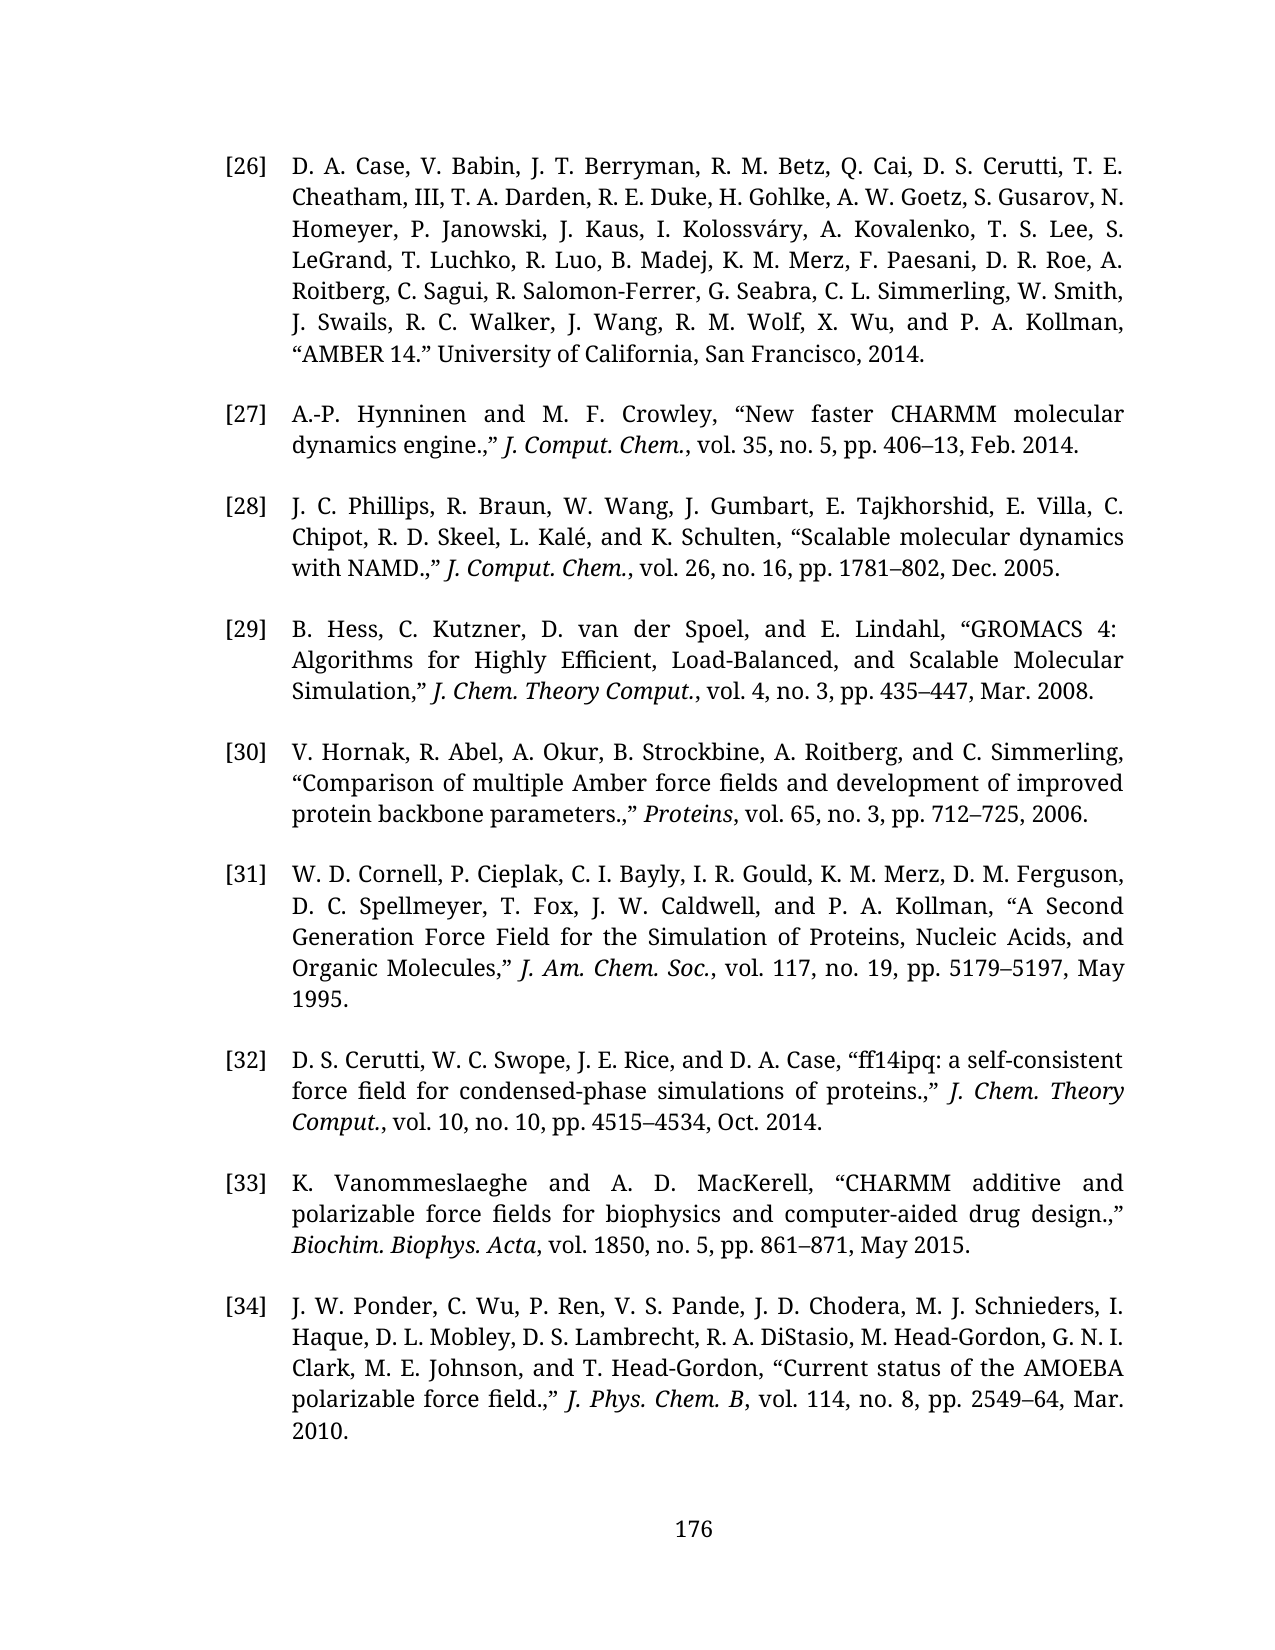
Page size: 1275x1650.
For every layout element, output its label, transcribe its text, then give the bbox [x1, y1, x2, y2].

text [33] K. Vanommeslaeghe and A. D. MacKerell, “CHARMM additive and polarizable force fields for biophysics and computer-aided drug design.,” Biochim. Biophys. Acta, vol. 1850, no. 5, pp. 861–871, May 2015. [225, 1167, 1125, 1260]
text [30] V. Hornak, R. Abel, A. Okur, B. Strockbine, A. Roitberg, and C. Simmerling, “Comparison of multiple Amber force fields and development of improved protein backbone parameters.,” Proteins, vol. 65, no. 3, pp. 712–725, 2006. [225, 735, 1125, 829]
text [28] J. C. Phillips, R. Braun, W. Wang, J. Gumbart, E. Tajkhorshid, E. Villa, C. Chipot, R. D. Skeel, L. Kalé, and K. Schulten, “Scalable molecular dynamics with NAMD.,” J. Comput. Chem., vol. 26, no. 16, pp. 1781–802, Dec. 2005. [225, 489, 1125, 583]
text [26] D. A. Case, V. Babin, J. T. Berryman, R. M. Betz, Q. Cai, D. S. Cerutti, T. E. Cheatham, III, T. A. Darden, R. E. Duke, H. Gohlke, A. W. Goetz, S. Gusarov, N. Homeyer, P. Janowski, J. Kaus, I. Kolossváry, A. Kovalenko, T. S. Lee, S. LeGrand, T. Luchko, R. Luo, B. Madej, K. M. Merz, F. Paesani, D. R. Roe, A. Roitberg, C. Sagui, R. Salomon-Ferrer, G. Seabra, C. L. Simmerling, W. Smith, J. Swails, R. C. Walker, J. Wang, R. M. Wolf, X. Wu, and P. A. Kollman, “AMBER 14.” University of California, San Francisco, 2014. [225, 150, 1125, 369]
text [31] W. D. Cornell, P. Cieplak, C. I. Bayly, I. R. Gould, K. M. Merz, D. M. Ferguson, D. C. Spellmeyer, T. Fox, J. W. Caldwell, and P. A. Kollman, “A Second Generation Force Field for the Simulation of Proteins, Nucleic Acids, and Organic Molecules,” J. Am. Chem. Soc., vol. 117, no. 19, pp. 5179–5197, May 1995. [225, 858, 1125, 1014]
text [27] A.-P. Hynninen and M. F. Crowley, “New faster CHARMM molecular dynamics engine.,” J. Comput. Chem., vol. 35, no. 5, pp. 406–13, Feb. 2014. [225, 398, 1125, 460]
text [34] J. W. Ponder, C. Wu, P. Ren, V. S. Pande, J. D. Chodera, M. J. Schnieders, I. Haque, D. L. Mobley, D. S. Lambrecht, R. A. DiStasio, M. Head-Gordon, G. N. I. Clark, M. E. Johnson, and T. Head-Gordon, “Current status of the AMOEBA polarizable force field.,” J. Phys. Chem. B, vol. 114, no. 8, pp. 2549–64, Mar. 2010. [225, 1289, 1125, 1446]
text [32] D. S. Cerutti, W. C. Swope, J. E. Rice, and D. A. Case, “ff14ipq: a self-consistent force field for condensed-phase simulations of proteins.,” J. Chem. Theory Comput., vol. 10, no. 10, pp. 4515–4534, Oct. 2014. [225, 1044, 1125, 1137]
text [29] B. Hess, C. Kutzner, D. van der Spoel, and E. Lindahl, “GROMACS 4: Algorithms for Highly Efficient, Load-Balanced, and Scalable Molecular Simulation,” J. Chem. Theory Comput., vol. 4, no. 3, pp. 435–447, Mar. 2008. [225, 612, 1125, 706]
